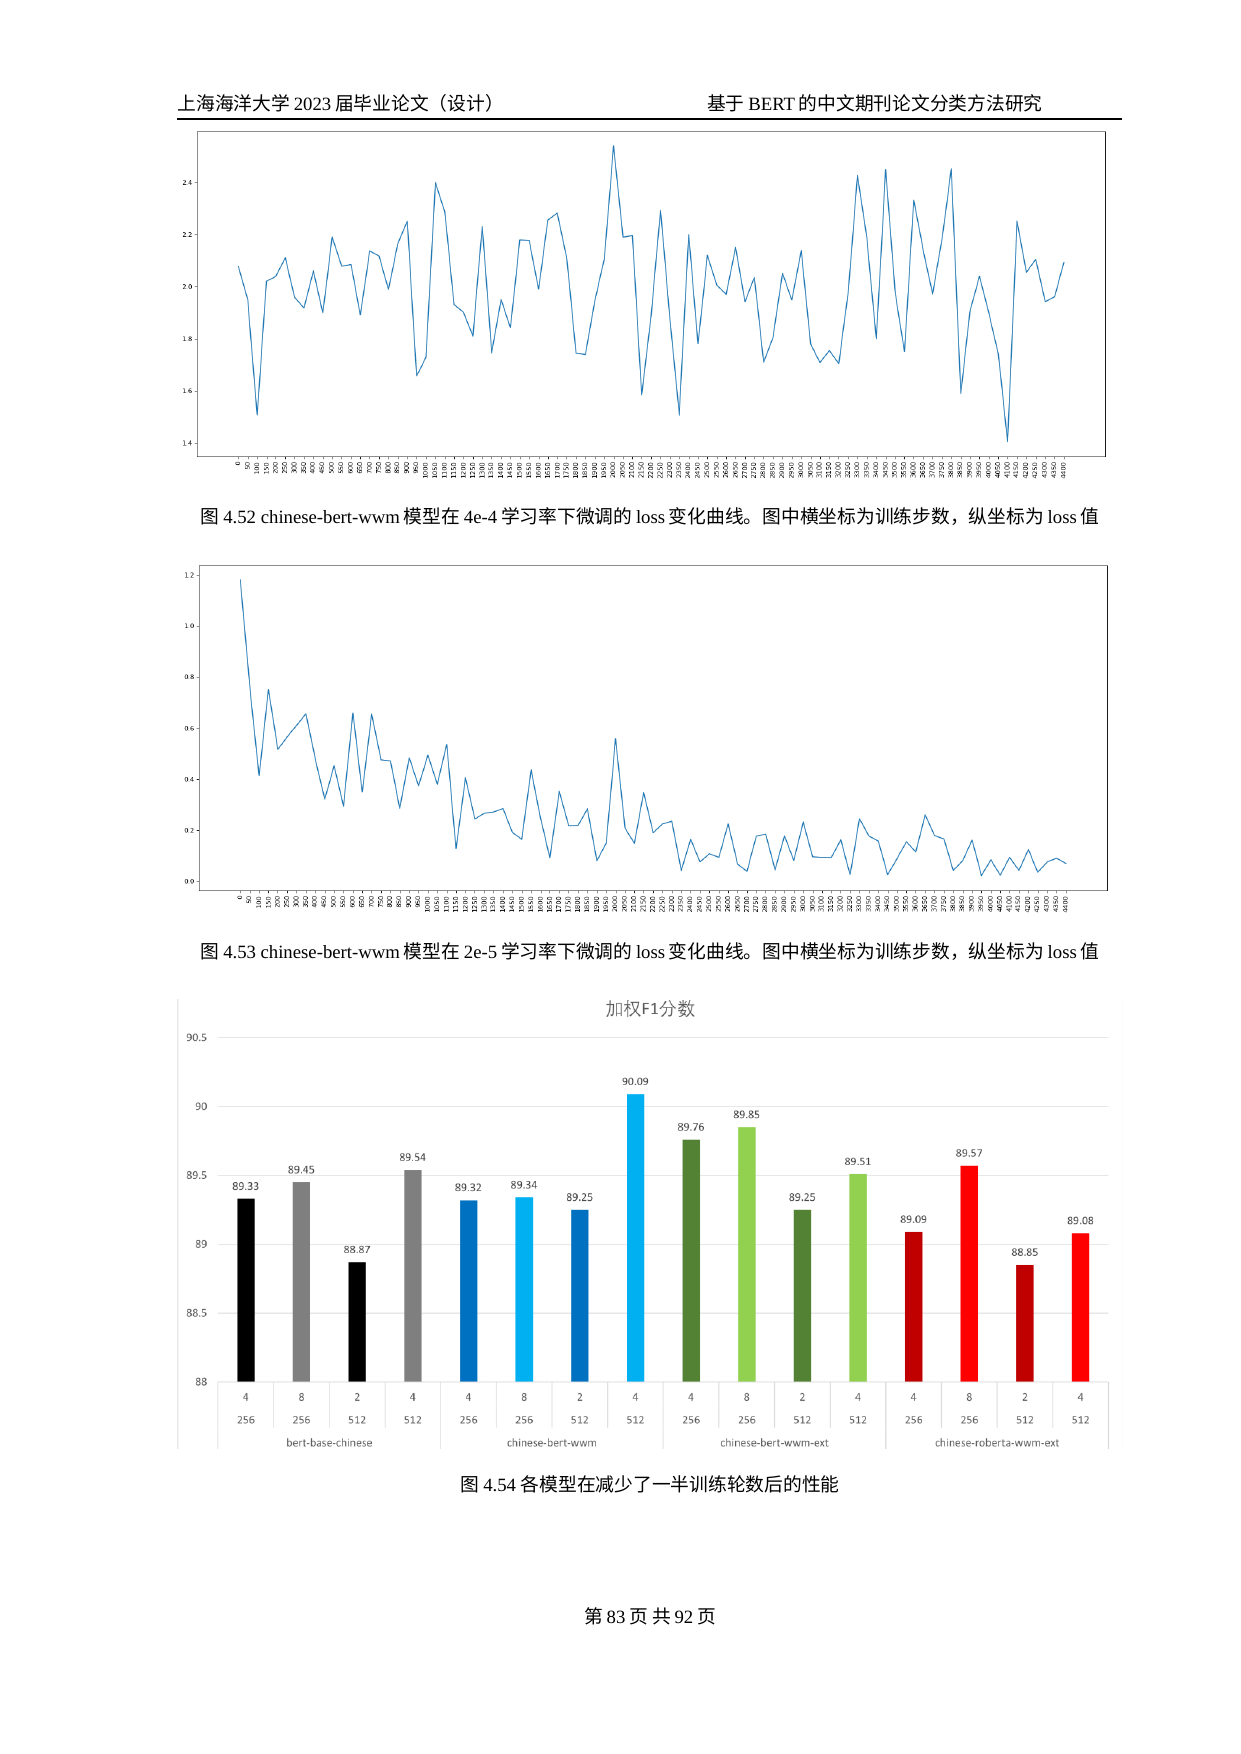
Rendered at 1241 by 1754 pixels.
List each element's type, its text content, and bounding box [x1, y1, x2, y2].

picture [177, 999, 1123, 1449]
picture [182, 564, 1114, 914]
picture [182, 129, 1112, 479]
